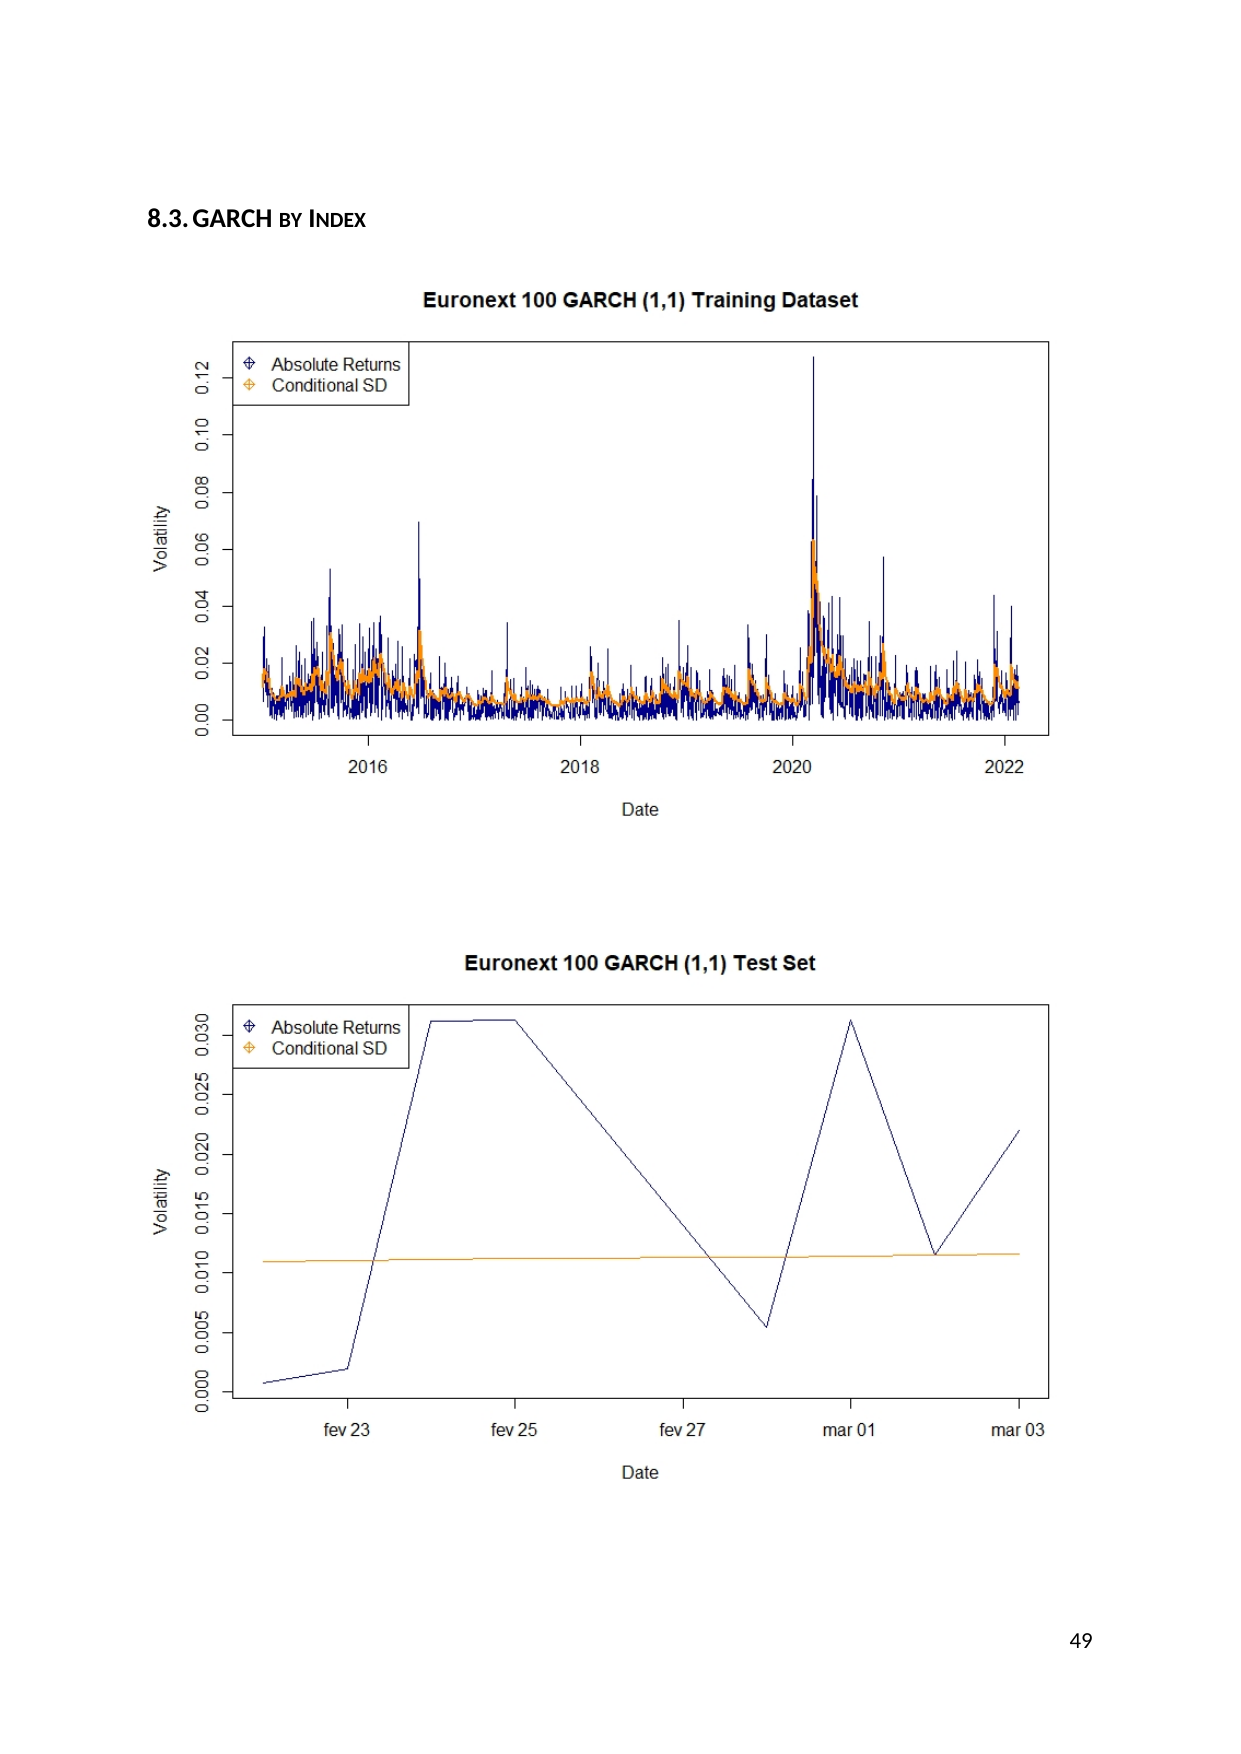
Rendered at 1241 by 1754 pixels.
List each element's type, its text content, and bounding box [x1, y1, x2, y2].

picture [147, 919, 1093, 1505]
subtitle GARCH by Index [147, 201, 1092, 234]
picture [147, 256, 1093, 842]
